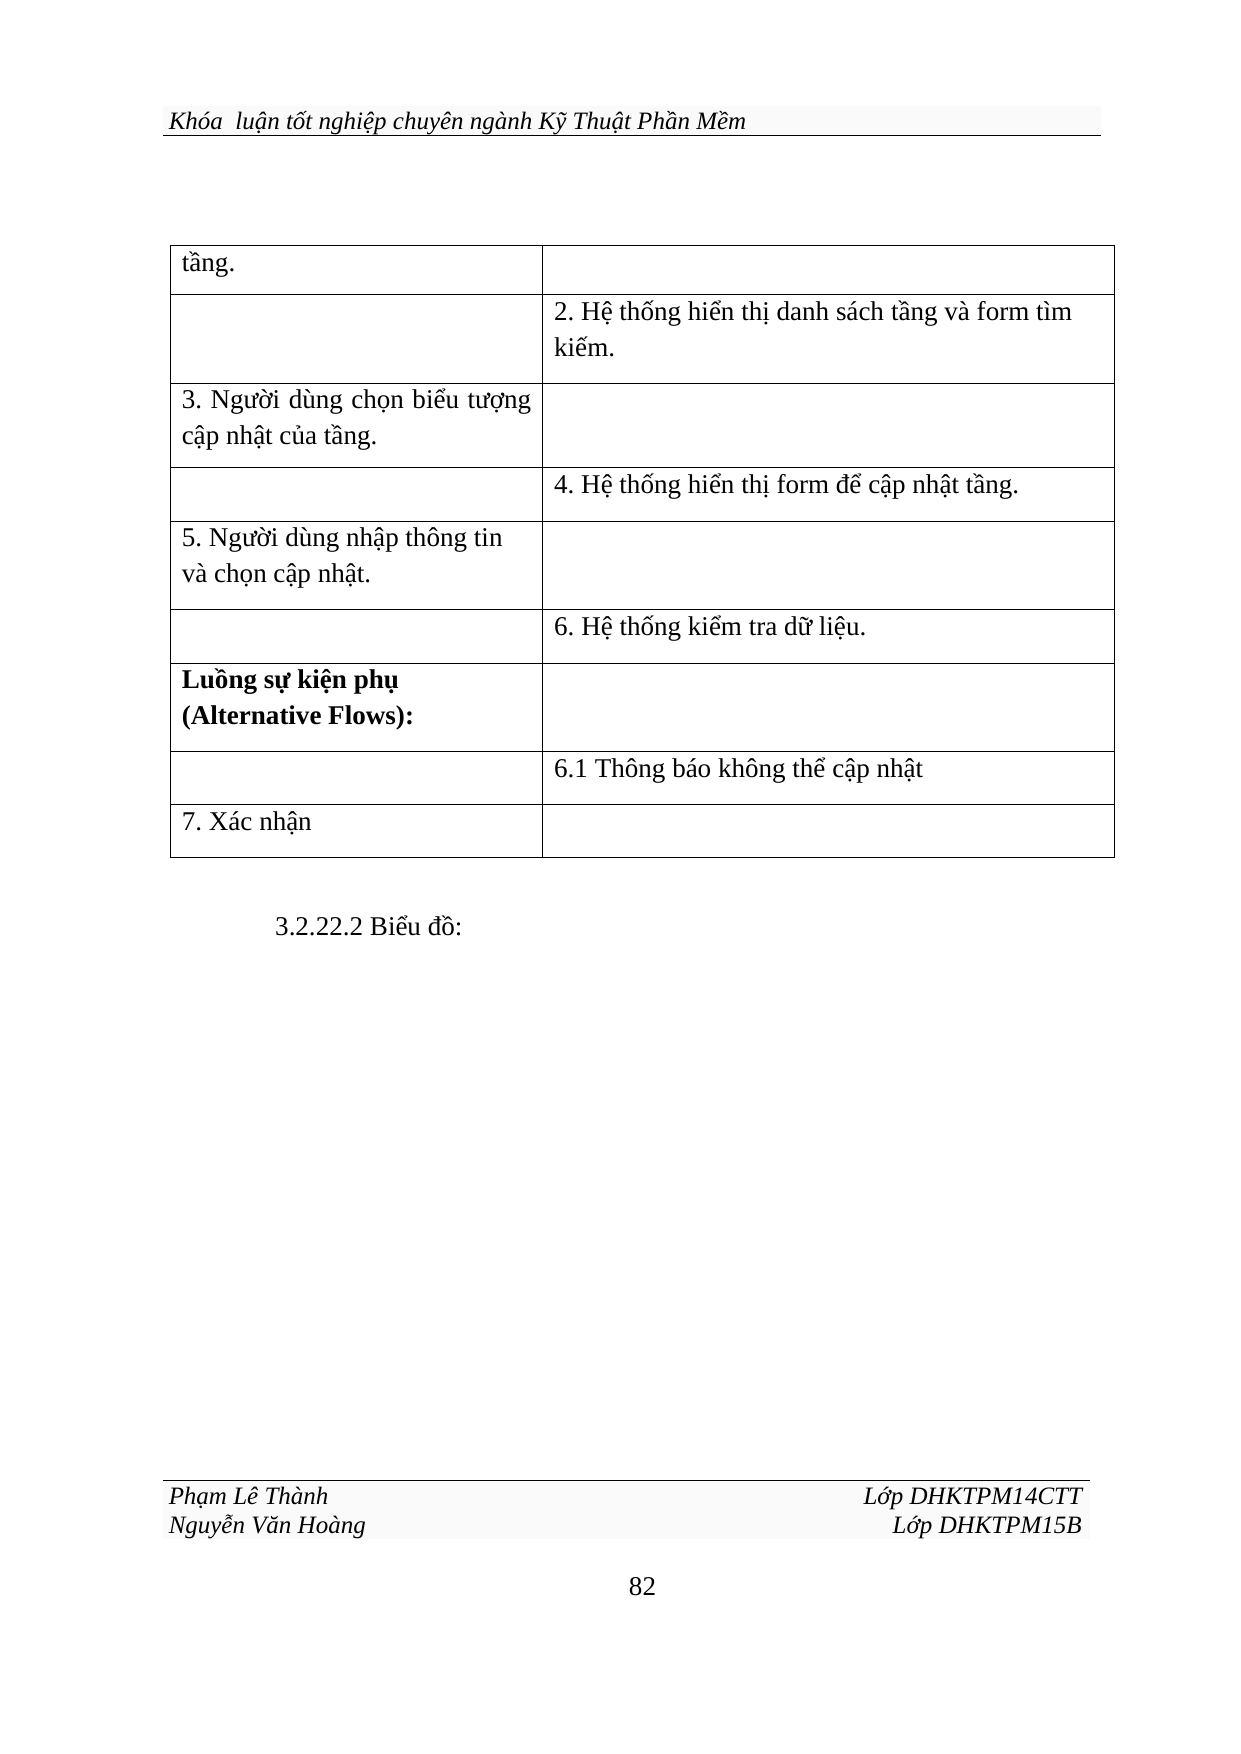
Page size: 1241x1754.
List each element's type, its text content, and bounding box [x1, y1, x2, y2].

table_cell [171, 246, 542, 294]
table_cell [543, 384, 1114, 467]
table_cell [171, 610, 542, 662]
table_cell 4. Hệ thống hiển thị form để cập nhật tầng. [543, 468, 1114, 521]
table_cell [171, 295, 542, 382]
table_cell [543, 522, 1114, 609]
table_cell [171, 468, 542, 521]
table_cell [543, 805, 1114, 857]
table_cell [171, 752, 542, 804]
subtitle 3.2.22.2 Biểu đồ: [275, 910, 1122, 942]
table_cell Luồng sự kiện phụ (Alternative Flows): [171, 664, 542, 751]
table_cell 7. Xác nhận [171, 805, 542, 857]
table_cell 6. Hệ thống kiểm tra dữ liệu. [543, 610, 1114, 662]
table_cell 5. Người dùng nhập thông tin và chọn cập nhật. [171, 522, 542, 609]
table_cell 3. Người dùng chọn biểu tượng cập nhật của tầng. [171, 384, 542, 467]
table_cell [543, 246, 1114, 294]
table_cell 2. Hệ thống hiển thị danh sách tầng và form tìm kiếm. [543, 295, 1114, 382]
table_cell [543, 664, 1114, 751]
table_cell 6.1 Thông báo không thể cập nhật [543, 752, 1114, 804]
